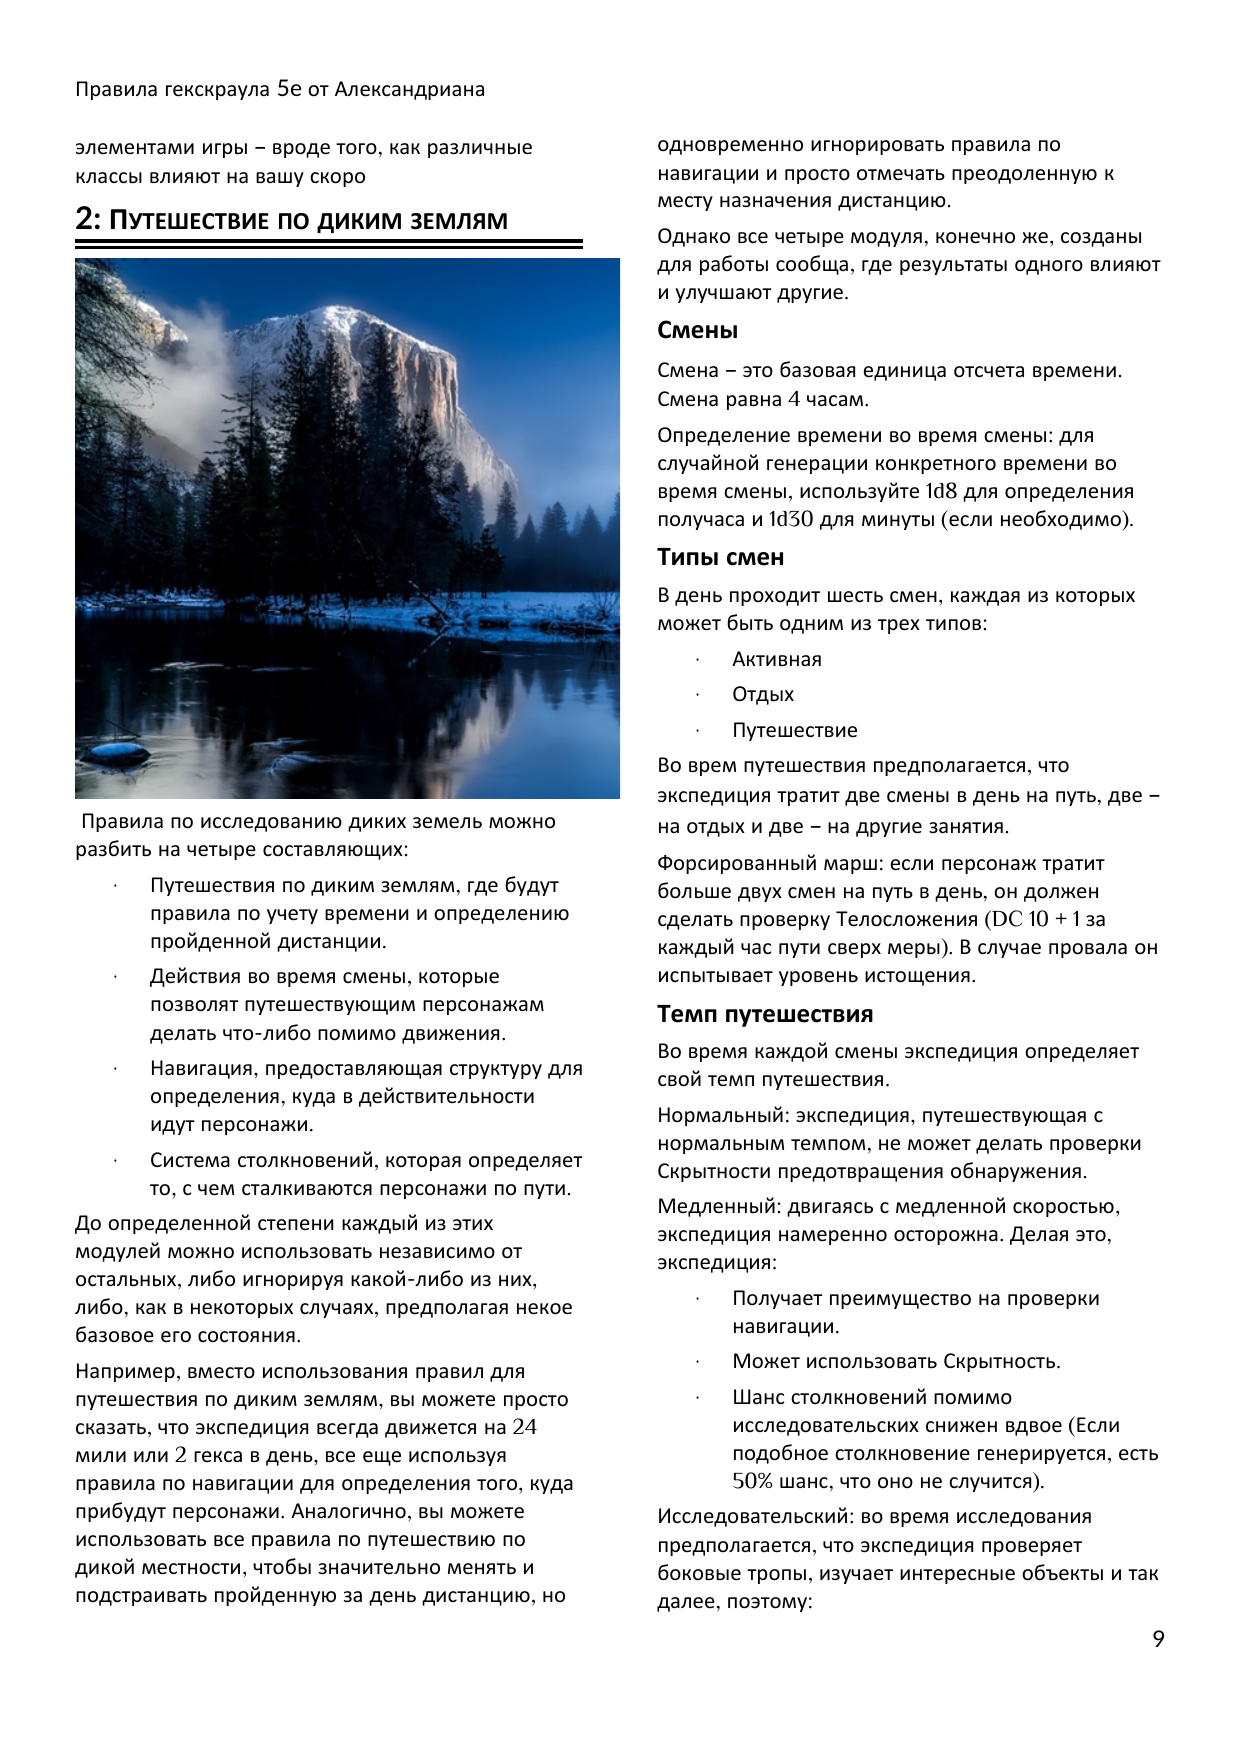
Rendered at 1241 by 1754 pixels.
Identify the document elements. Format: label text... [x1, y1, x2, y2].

text Например, вместо использования правил для путешествия по диким землям, вы можете просто сказать, что экспедиция всегда движется на 24 мили или 2 гекса в день, все еще используя правила по навигации для определения того, куда прибудут персонажи. Аналогично, вы можете использовать все правила по путешествию по дикой местности, чтобы значительно менять и подстраивать пройденную за день дистанцию, но одновременно игнорировать правила по навигации и просто отмечать преодоленную к месту назначения дистанцию. [75, 1356, 583, 1608]
subtitle Типы смен [657, 539, 1165, 573]
text Форсированный марш: если персонаж тратит больше двух смен на путь в день, он должен сделать проверку Телосложения (DC 10 + 1 за каждый час пути сверх меры). В случае провала он испытывает уровень истощения. [657, 848, 1165, 988]
list Навигация, предоставляющая структуру для определения, куда в действительности идут персонажи. [112, 1053, 583, 1137]
text Однако все четыре модуля, конечно же, созданы для работы сообща, где результаты одного влияют и улучшают другие. [657, 221, 1165, 305]
text Медленный: двигаясь с медленной скоростью, экспедиция намеренно осторожна. Делая это, экспедиция: [657, 1191, 1165, 1276]
picture [75, 258, 621, 799]
list Шанс столкновений помимо исследовательских снижен вдвое (Если подобное столкновение генерируется, есть 50% шанс, что оно не случится). [694, 1382, 1165, 1494]
list Активная [694, 644, 1165, 672]
subtitle Смены [657, 313, 1165, 346]
list Может использовать Скрытность. [694, 1347, 1165, 1374]
list Получает преимущество на проверки навигации. [694, 1283, 1165, 1339]
text Правила по исследованию диких земель можно разбить на четыре составляющих: [75, 806, 583, 862]
text Смена – это базовая единица отсчета времени. Смена равна 4 часам. [657, 353, 1165, 412]
list Путешествия по диким землям, где будут правила по учету времени и определению пройденной дистанции. [112, 870, 583, 954]
text Во врем путешествия предполагается, что экспедиция тратит две смены в день на путь, две – на отдых и две – на другие занятия. [657, 750, 1165, 841]
text Например, вместо использования правил для путешествия по диким землям, вы можете просто сказать, что экспедиция всегда движется на 24 мили или 2 гекса в день, все еще используя правила по навигации для определения того, куда прибудут персонажи. Аналогично, вы можете использовать все правила по путешествию по дикой местности, чтобы значительно менять и подстраивать пройденную за день дистанцию, но одновременно игнорировать правила по навигации и просто отмечать преодоленную к месту назначения дистанцию. [657, 129, 1165, 214]
list Путешествие [694, 715, 1165, 743]
text В день проходит шесть смен, каждая из которых может быть одним из трех типов: [657, 580, 1165, 636]
list Действия во время смены, которые позволят путешествующим персонажам делать что-либо помимо движения. [112, 962, 583, 1046]
list Система столкновений, которая определяет то, с чем сталкиваются персонажи по пути. [112, 1145, 583, 1201]
text До определенной степени каждый из этих модулей можно использовать независимо от остальных, либо игнорируя какой-либо из них, либо, как в некоторых случаях, предполагая некое базовое его состояния. [75, 1208, 583, 1348]
text Исследовательский: во время исследования предполагается, что экспедиция проверяет боковые тропы, изучает интересные объекты и так далее, поэтому: [657, 1502, 1165, 1614]
subtitle Темп путешествия [657, 996, 1165, 1029]
text Определение времени во время смены: для случайной генерации конкретного времени во время смены, используйте 1d8 для определения получаса и 1d30 для минуты (если необходимо). [657, 420, 1165, 532]
subtitle 2: Путешествие по диким землям [75, 199, 583, 239]
text Во время каждой смены экспедиция определяет свой темп путешествия. [657, 1036, 1165, 1092]
list Отдых [694, 679, 1165, 707]
text Нормальный: экспедиция, путешествующая с нормальным темпом, не может делать проверки Скрытности предотвращения обнаружения. [657, 1100, 1165, 1184]
